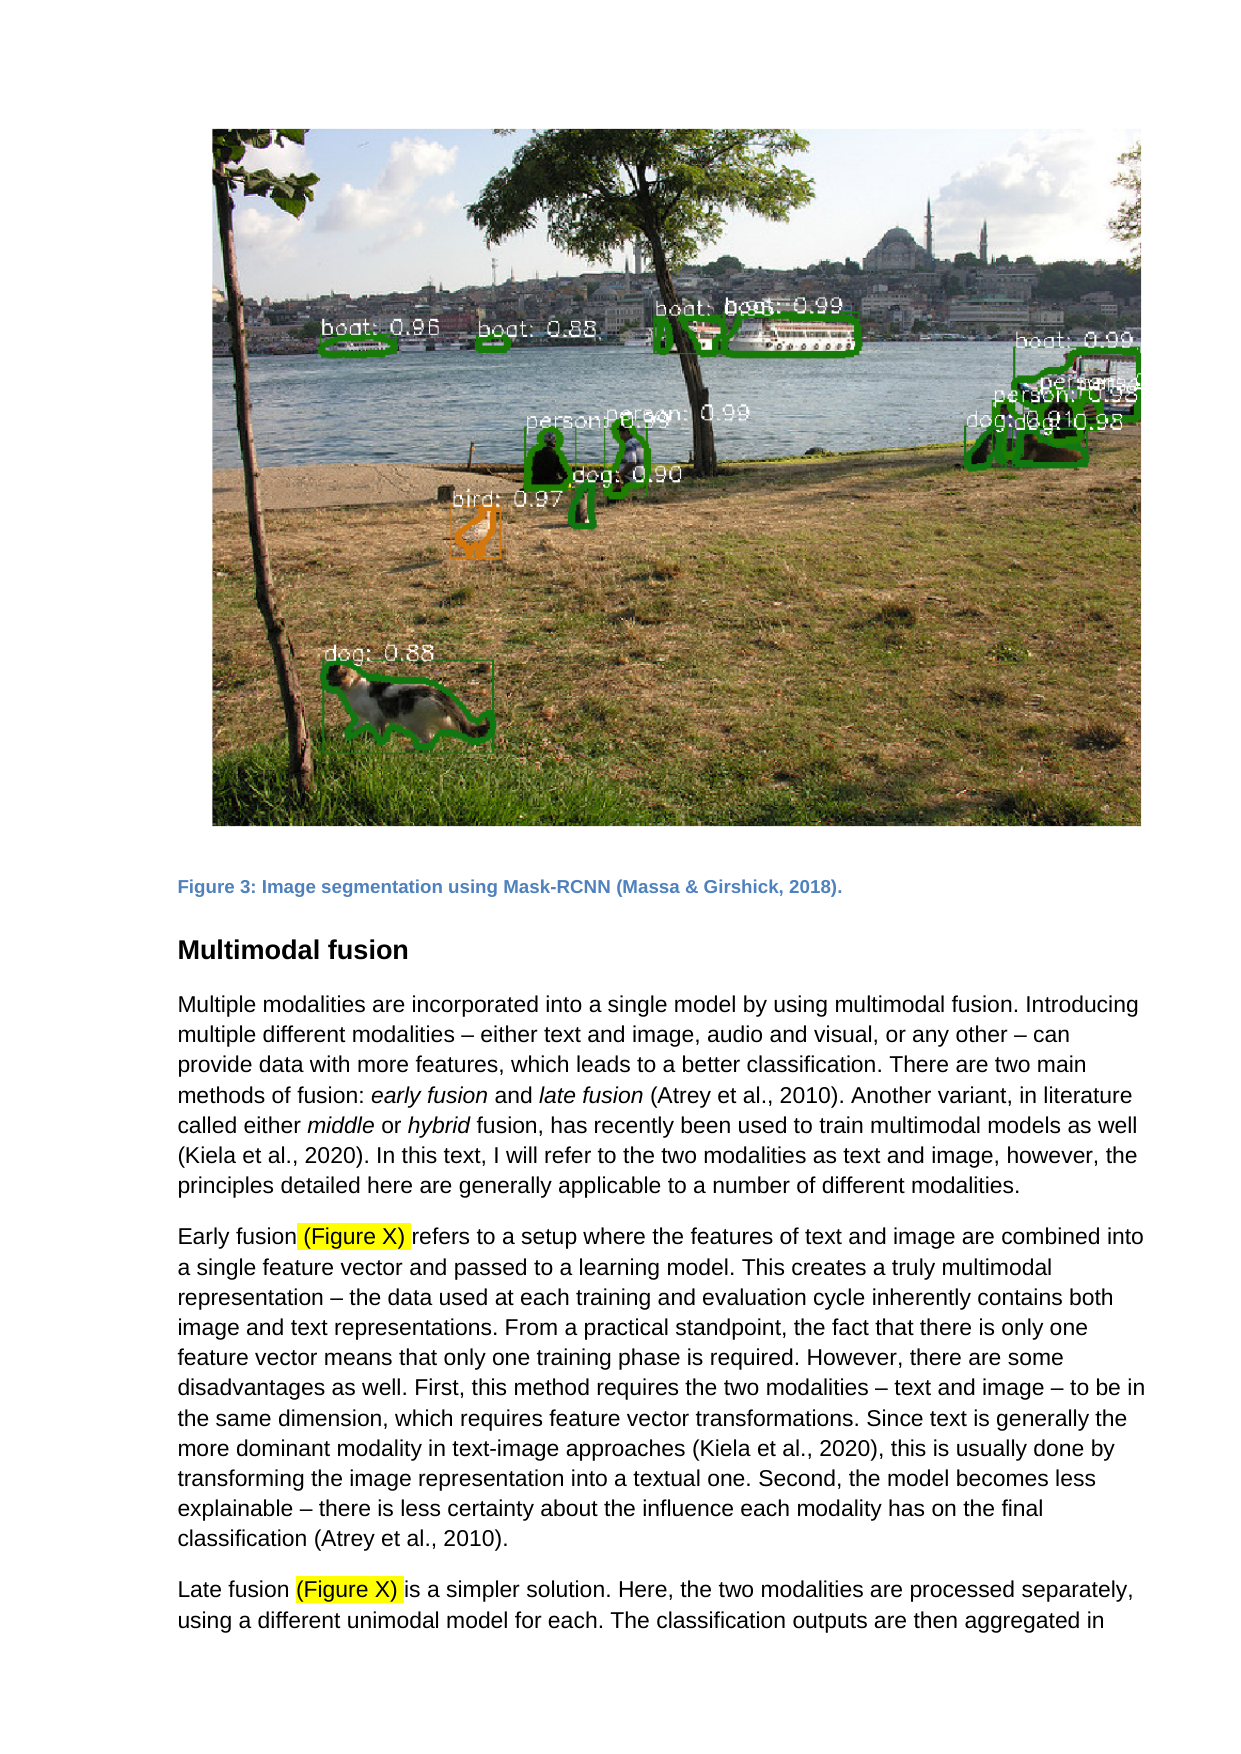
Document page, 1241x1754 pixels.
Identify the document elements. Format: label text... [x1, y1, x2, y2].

text Early fusion (Figure X) refers to a setup where the features of text and image are combined into a single feature vector and passed to a learning model. This creates a truly multimodal representation – the data used at each training and evaluation cycle inherently contains both image and text representations. From a practical standpoint, the fact that there is only one feature vector means that only one training phase is required. However, there are some disadvantages as well. First, this method requires the two modalities – text and image – to be in the same dimension, which requires feature vector transformations. Since text is generally the more dominant modality in text-image approaches (Kiela et al., 2020), this is usually done by transforming the image representation into a textual one. Second, the model becomes less explainable – there is less certainty about the influence each modality has on the final classification (Atrey et al., 2010). [177, 1223, 1152, 1552]
text Figure 3: Image segmentation using Mask-RCNN (Massa & Girshick, 2018). [177, 876, 1152, 898]
text Multiple modalities are incorporated into a single model by using multimodal fusion. Introducing multiple different modalities – either text and image, audio and visual, or any other – can provide data with more features, which leads to a better classification. There are two main methods of fusion: early fusion and late fusion (Atrey et al., 2010). Another variant, in literature called either middle or hybrid fusion, has recently been used to train multimodal models as well (Kiela et al., 2020). In this text, I will refer to the two modalities as text and image, however, the principles detailed here are generally applicable to a number of different modalities. [177, 991, 1152, 1199]
subtitle Multimodal fusion [177, 934, 1152, 966]
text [177, 1576, 1152, 1633]
picture [177, 118, 1152, 852]
